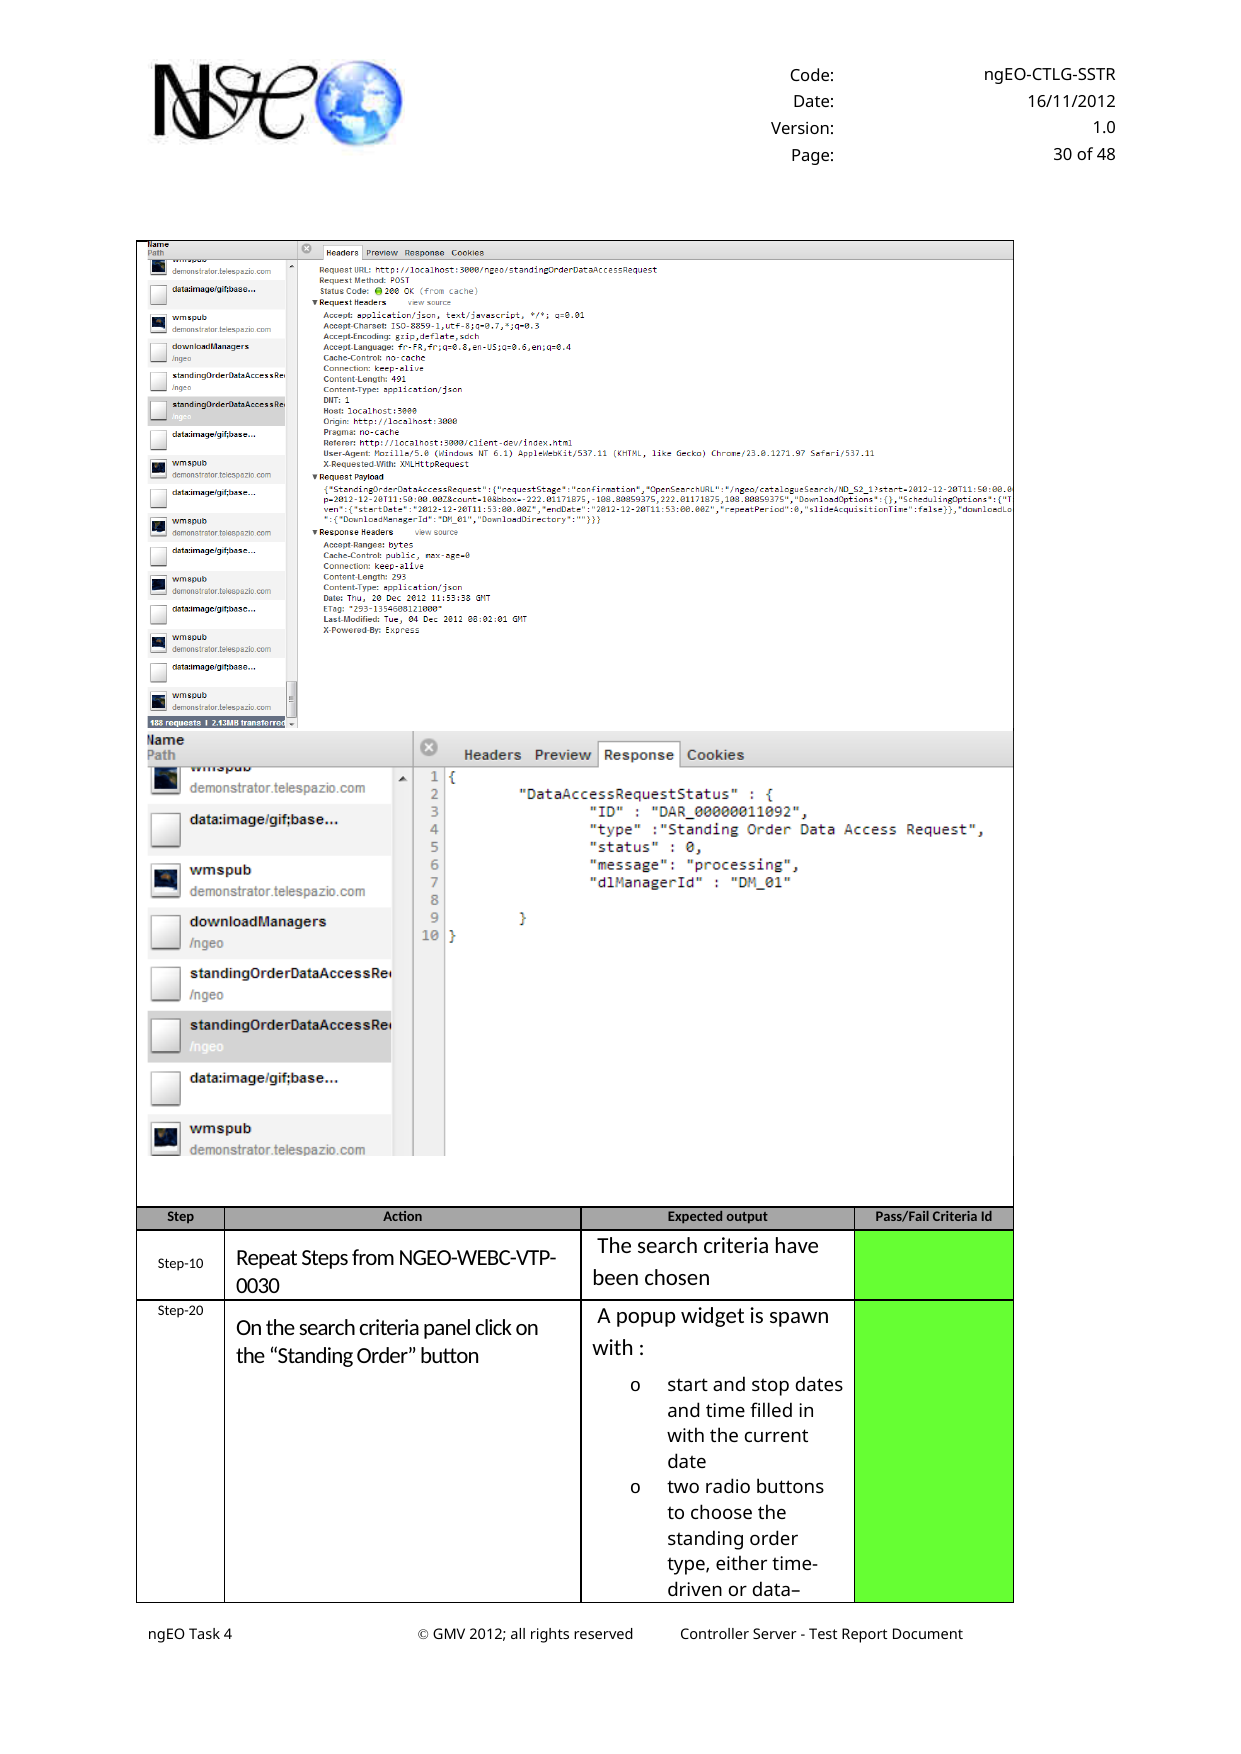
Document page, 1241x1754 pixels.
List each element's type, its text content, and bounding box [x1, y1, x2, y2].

table_cell Expected output [582, 1208, 854, 1229]
table_cell Step-20 [137, 1301, 224, 1602]
table_cell [855, 1231, 1013, 1299]
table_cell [582, 1301, 854, 1602]
picture [147, 241, 1014, 728]
picture [147, 731, 1014, 1156]
table_cell [137, 242, 1013, 1206]
table_cell Step [137, 1208, 224, 1229]
table_cell Repeat Steps from NGEO-WEBC-VTP-0030 [225, 1231, 580, 1299]
table_cell [855, 1301, 1013, 1602]
table_cell The search criteria have been chosen [582, 1231, 854, 1299]
table_cell Pass/Fail Criteria Id [855, 1208, 1013, 1229]
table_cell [225, 1301, 580, 1602]
table_cell Step-10 [137, 1231, 224, 1299]
table_cell Action [225, 1208, 580, 1229]
